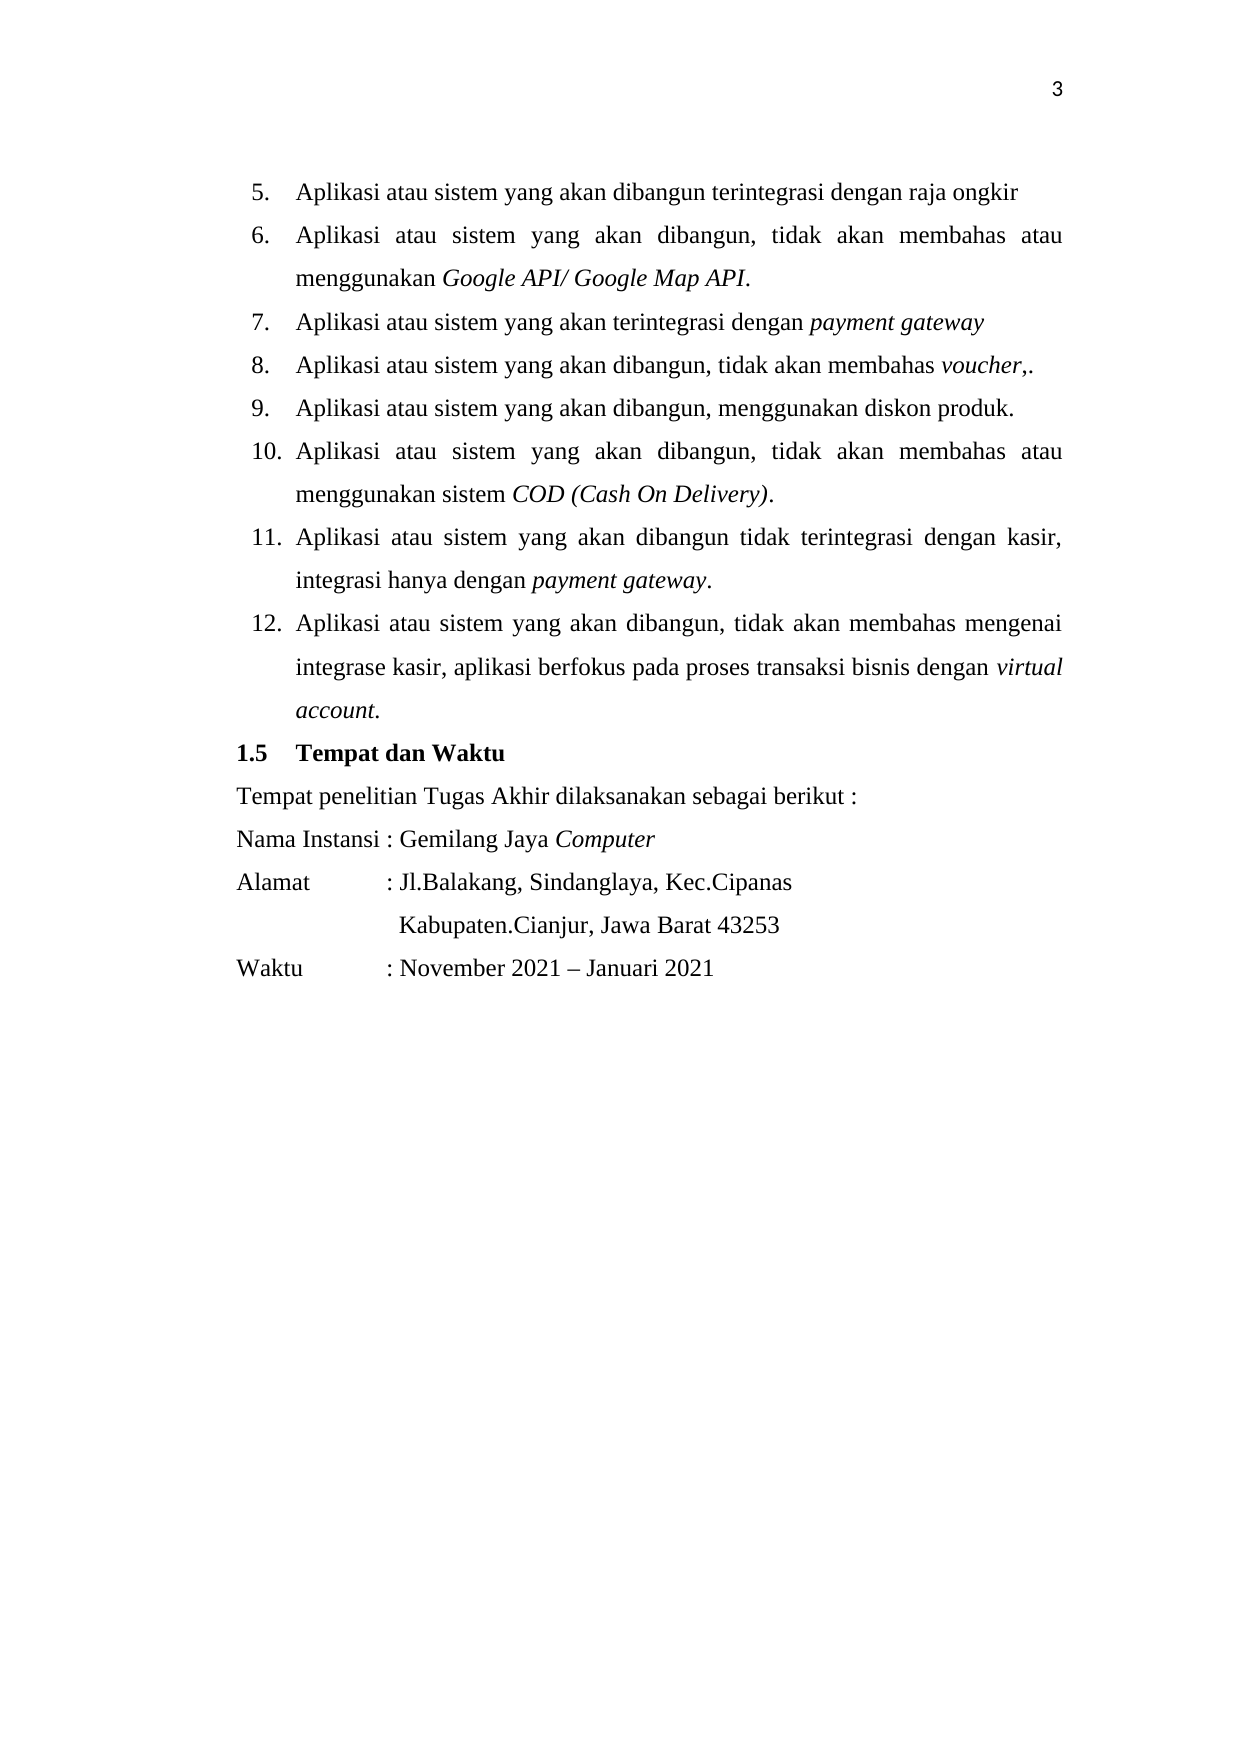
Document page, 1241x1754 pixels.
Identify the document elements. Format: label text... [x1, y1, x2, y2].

text Tempat penelitian Tugas Akhir dilaksanakan sebagai berikut : [236, 781, 1063, 810]
text Waktu : November 2021 – Januari 2021 [236, 953, 1063, 982]
list Aplikasi atau sistem yang akan dibangun tidak terintegrasi dengan kasir, integrasi hanya dengan payment gateway. [251, 522, 1063, 594]
list Aplikasi atau sistem yang akan dibangun, menggunakan diskon produk. [251, 393, 1063, 422]
list Aplikasi atau sistem yang akan dibangun, tidak akan membahas mengenai integrase kasir, aplikasi berfokus pada proses transaksi bisnis dengan virtual account. [251, 608, 1063, 723]
text Alamat : Jl.Balakang, Sindanglaya, Kec.Cipanas [236, 867, 1063, 896]
text Nama Instansi : Gemilang Jaya Computer [236, 824, 1063, 853]
subtitle Tempat dan Waktu [236, 738, 1063, 767]
list Aplikasi atau sistem yang akan dibangun, tidak akan membahas voucher,. [251, 350, 1063, 378]
list Aplikasi atau sistem yang akan dibangun, tidak akan membahas atau menggunakan sistem COD (Cash On Delivery). [251, 436, 1063, 508]
list Aplikasi atau sistem yang akan dibangun terintegrasi dengan raja ongkir [251, 177, 1063, 206]
list Aplikasi atau sistem yang akan dibangun, tidak akan membahas atau menggunakan Google API/ Google Map API. [251, 220, 1063, 292]
text Kabupaten.Cianjur, Jawa Barat 43253 [311, 910, 1063, 939]
list Aplikasi atau sistem yang akan terintegrasi dengan payment gateway [251, 307, 1063, 335]
